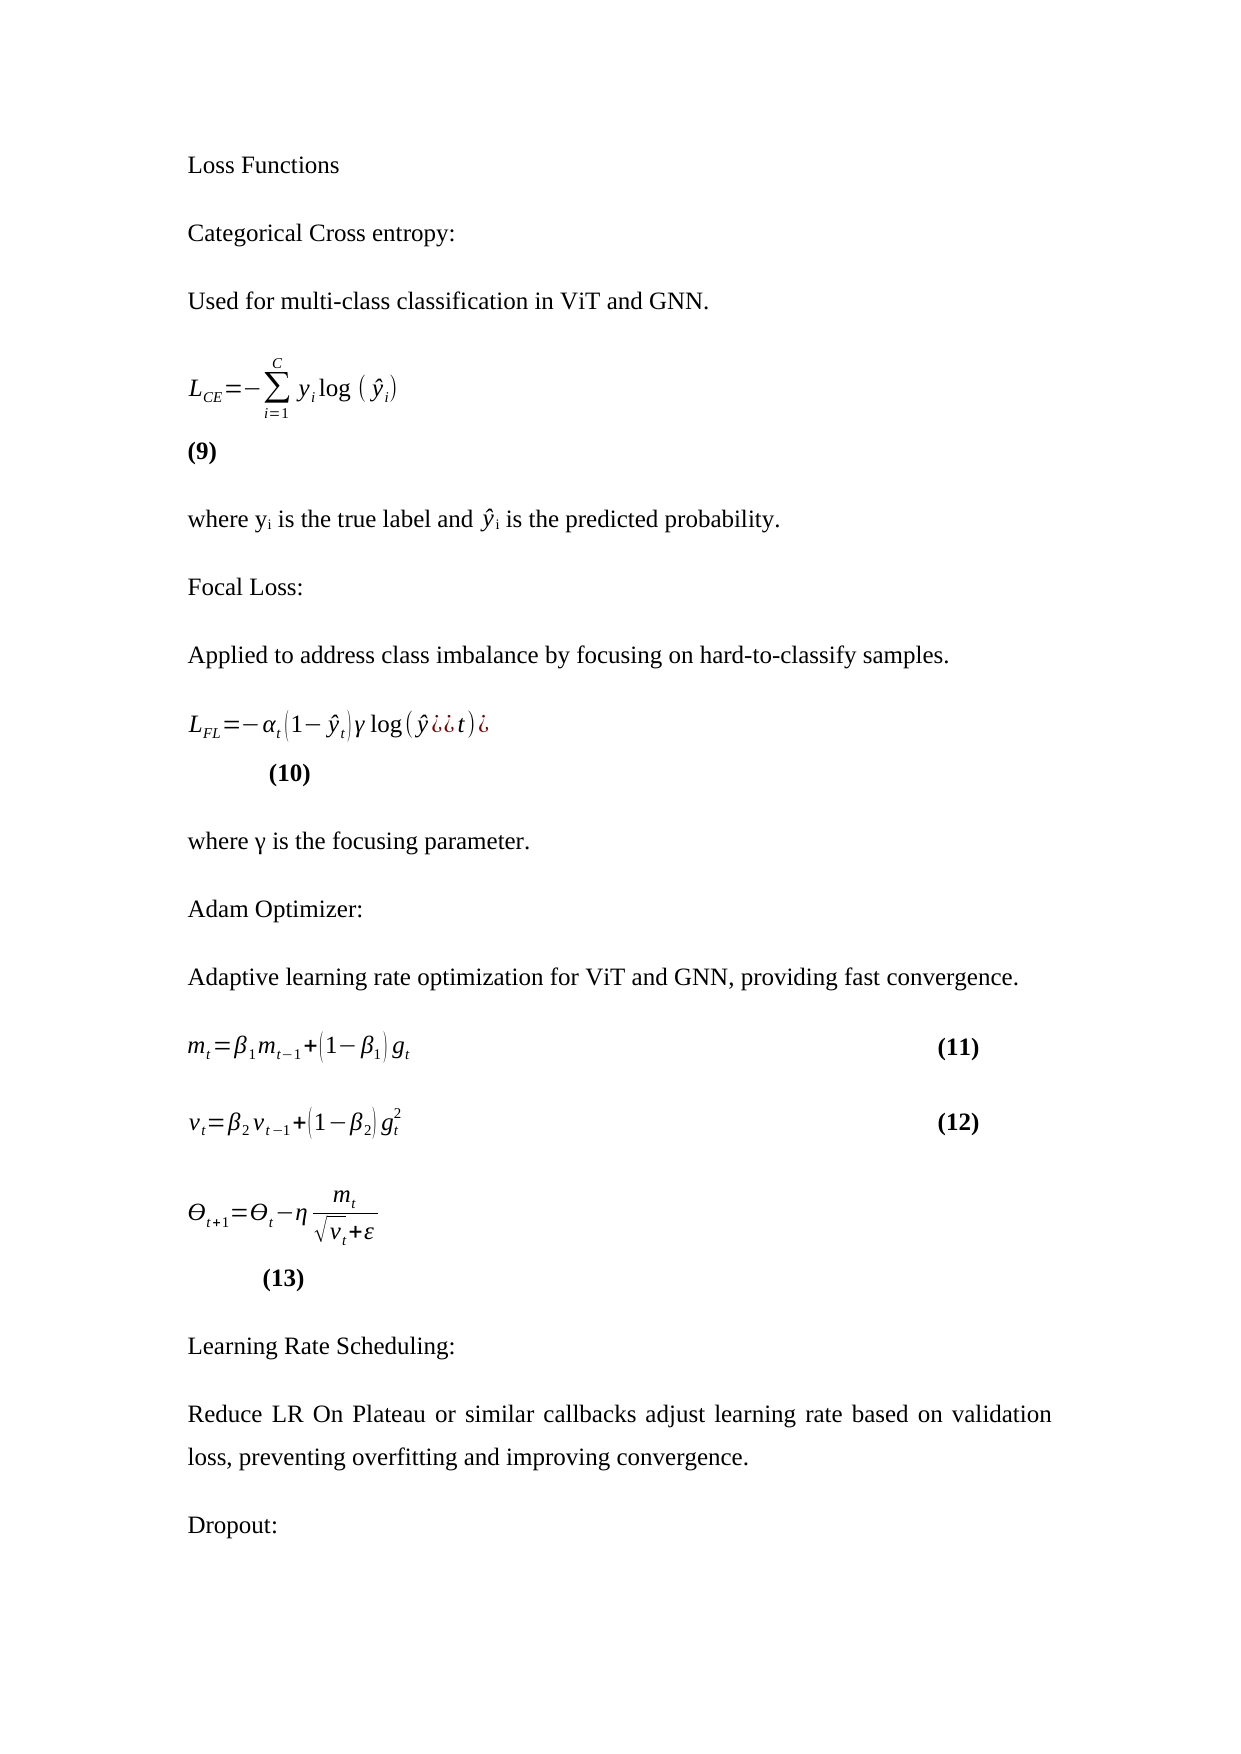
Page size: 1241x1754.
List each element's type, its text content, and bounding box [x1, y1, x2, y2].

text Loss Functions [187, 150, 1053, 179]
text Categorical Cross entropy: [187, 218, 1053, 247]
text Focal Loss: [187, 572, 1053, 601]
text Applied to address class imbalance by focusing on hard-to-classify samples. [187, 640, 1053, 669]
text Adaptive learning rate optimization for ViT and GNN, providing fast convergence. [187, 962, 1053, 991]
text (13) [187, 1180, 1053, 1292]
text where yi​ is the true label and ​i​ is the predicted probability. [187, 504, 1053, 533]
text (11) [187, 1030, 1053, 1065]
text (12) [187, 1104, 1053, 1141]
text Adam Optimizer: [187, 894, 1053, 923]
text Learning Rate Scheduling: [187, 1331, 1053, 1360]
text (9) [187, 354, 1053, 465]
text where γ is the focusing parameter. [187, 826, 1053, 854]
text Dropout: [187, 1511, 1053, 1539]
text Used for multi-class classification in ViT and GNN. [187, 286, 1053, 315]
text (10) [187, 708, 1053, 786]
text Reduce LR On Plateau or similar callbacks adjust learning rate based on validation loss, preventing overfitting and improving convergence. [187, 1399, 1053, 1471]
